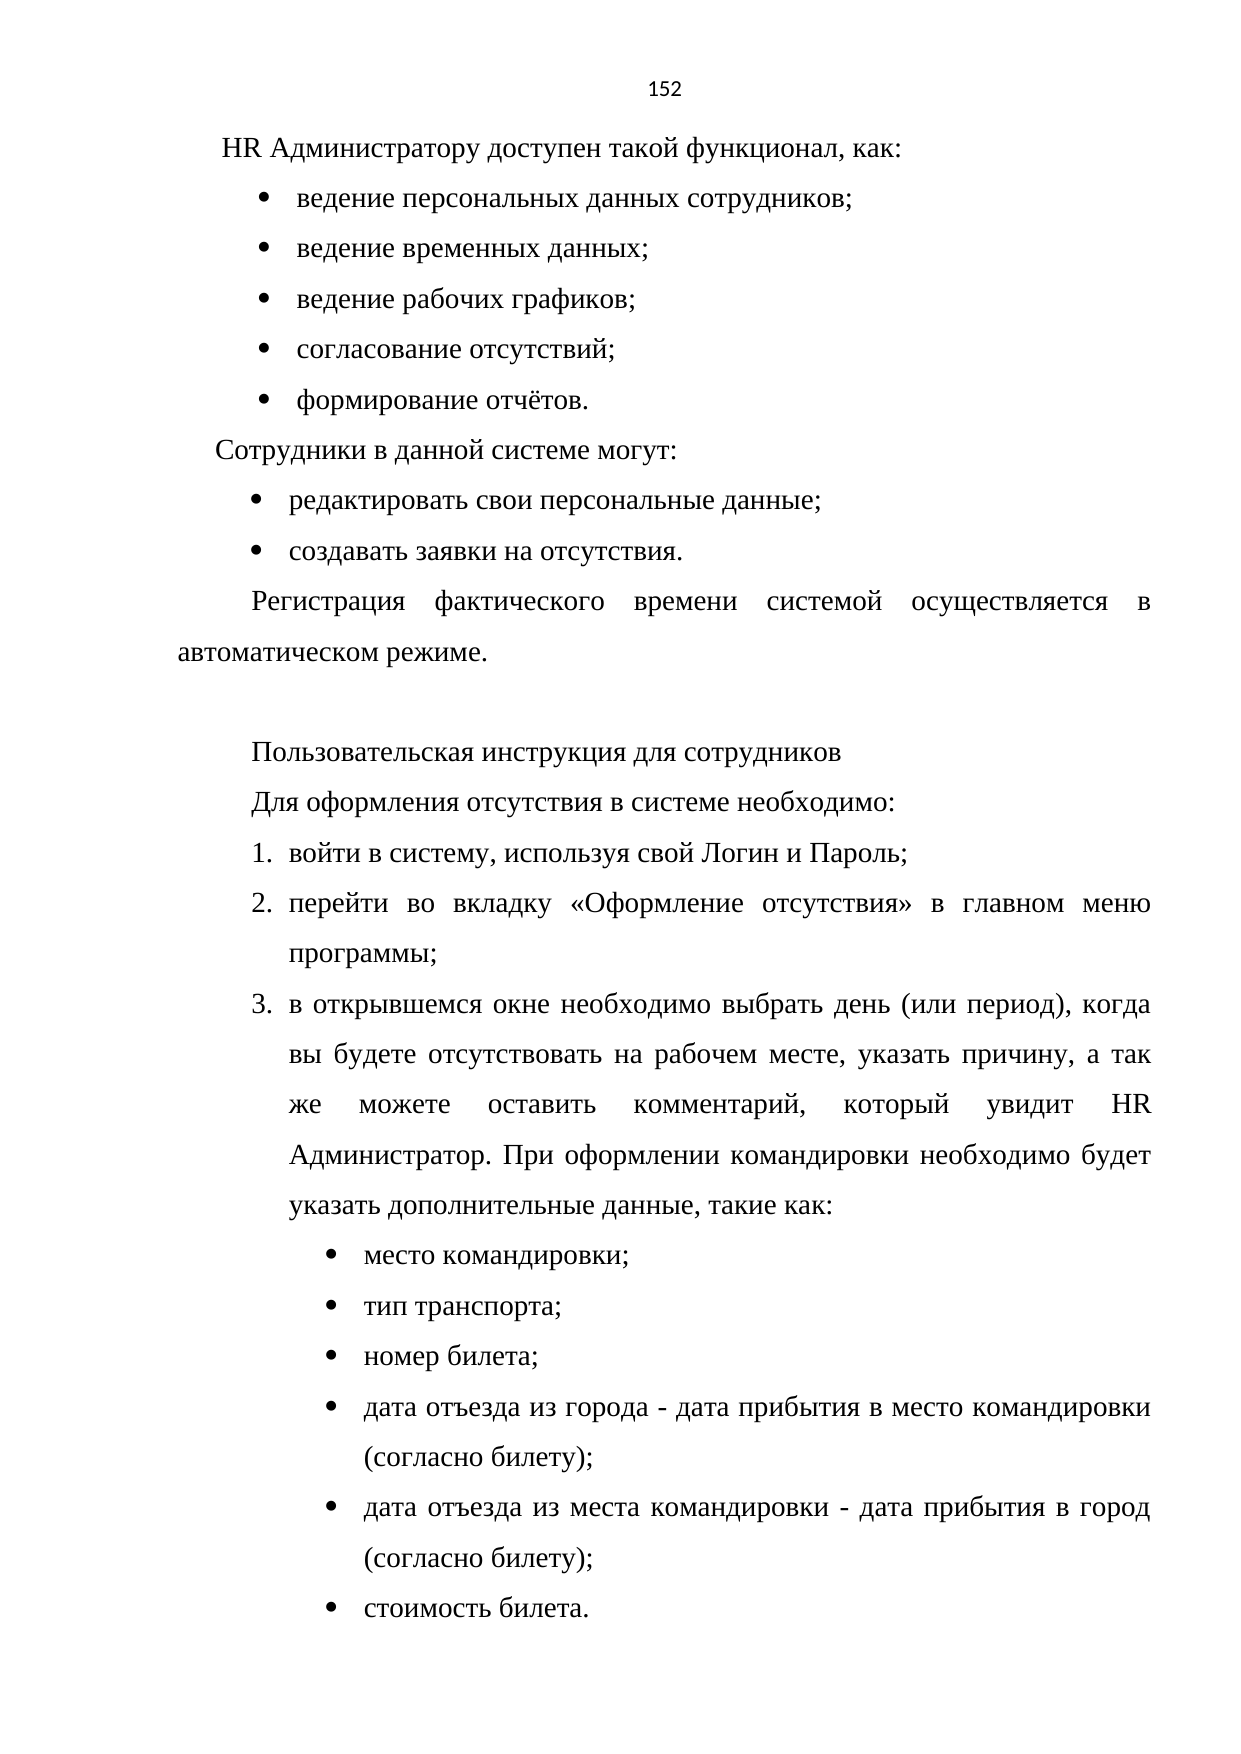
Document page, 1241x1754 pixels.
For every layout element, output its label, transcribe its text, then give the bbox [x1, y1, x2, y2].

list ведение персональных данных сотрудников; [259, 180, 1152, 214]
list стоимость билета. [326, 1590, 1152, 1624]
list редактировать свои персональные данные; [251, 482, 1152, 516]
list номер билета; [326, 1338, 1152, 1372]
list ведение временных данных; [259, 231, 1152, 264]
list согласование отсутствий; [259, 331, 1152, 365]
text Регистрация фактического времени системой осуществляется в автоматическом режиме. [177, 583, 1152, 667]
text Сотрудники в данной системе могут: [177, 432, 1152, 466]
list создавать заявки на отсутствия. [251, 533, 1152, 567]
list дата отъезда из места командировки - дата прибытия в город (согласно билету); [326, 1489, 1152, 1573]
list перейти во вкладку «Оформление отсутствия» в главном меню программы; [251, 885, 1152, 969]
list ведение рабочих графиков; [259, 281, 1152, 314]
text HR Администратору доступен такой функционал, как: [177, 130, 1152, 163]
list тип транспорта; [326, 1288, 1152, 1321]
list дата отъезда из города - дата прибытия в место командировки (согласно билету); [326, 1389, 1152, 1473]
list формирование отчётов. [259, 382, 1152, 415]
list в открывшемся окне необходимо выбрать день (или период), когда вы будете отсутствовать на рабочем месте, указать причину, а так же можете оставить комментарий, который увидит HR Администратор. При оформлении командировки необходимо будет указать дополнительные данные, такие как: [251, 986, 1152, 1221]
text Для оформления отсутствия в системе необходимо: [177, 784, 1152, 818]
list место командировки; [326, 1237, 1152, 1271]
list войти в систему, используя свой Логин и Пароль; [251, 835, 1152, 868]
text Пользовательская инструкция для сотрудников [177, 734, 1152, 768]
